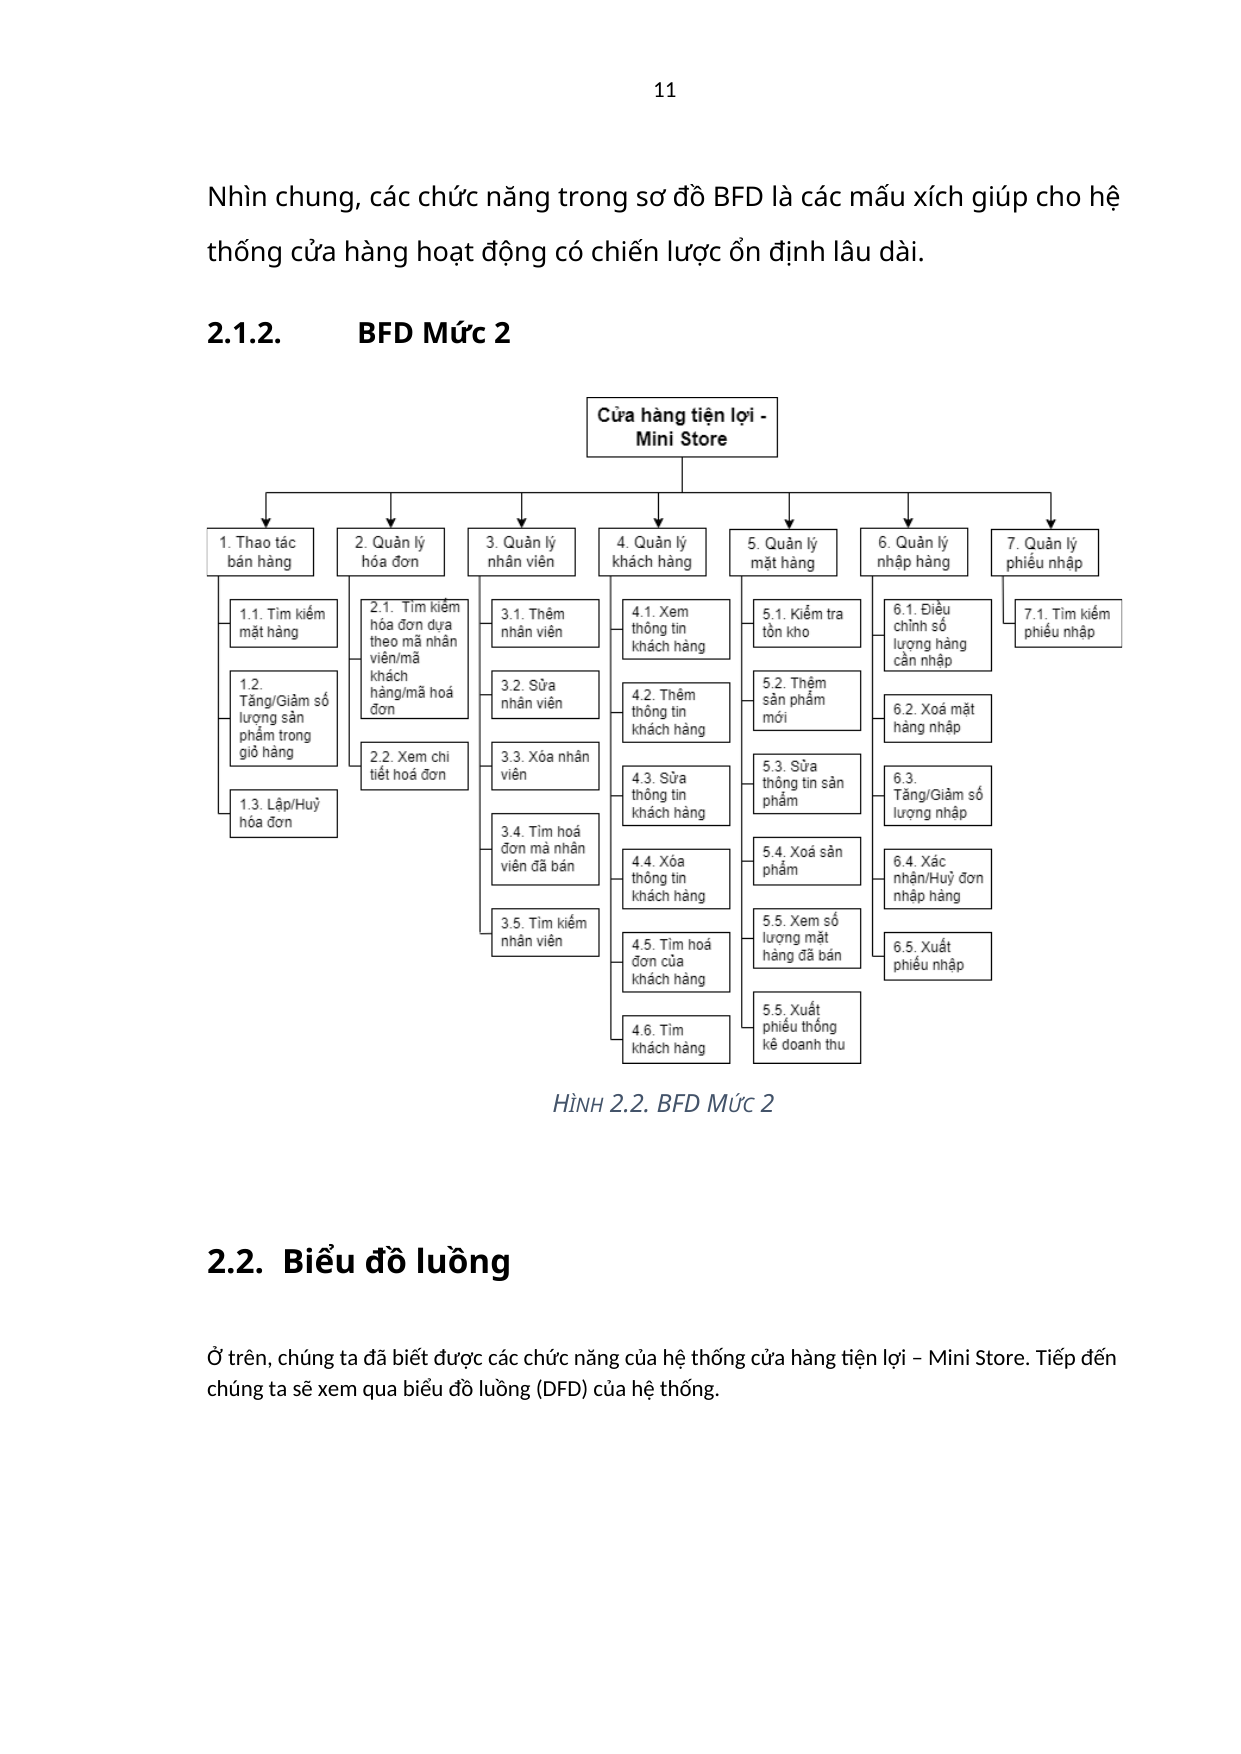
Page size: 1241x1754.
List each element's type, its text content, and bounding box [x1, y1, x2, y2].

subtitle BFD Mức 2 [207, 313, 1122, 352]
text Ở trên, chúng ta đã biết được các chức năng của hệ thống cửa hàng tiện lợi – Mini Store. Tiếp đến chúng ta sẽ xem qua biểu đồ luồng (DFD) của hệ thống. [207, 1343, 1122, 1402]
picture [206, 397, 1123, 1064]
subtitle Biểu đồ luồng [207, 1238, 1122, 1283]
text Nhìn chung, các chức năng trong sơ đồ BFD là các mấu xích giúp cho hệ thống cửa hàng hoạt động có chiến lược ổn định lâu dài. [207, 177, 1122, 269]
text Hình 2.2. BFD Mức 2 [207, 1086, 1122, 1120]
